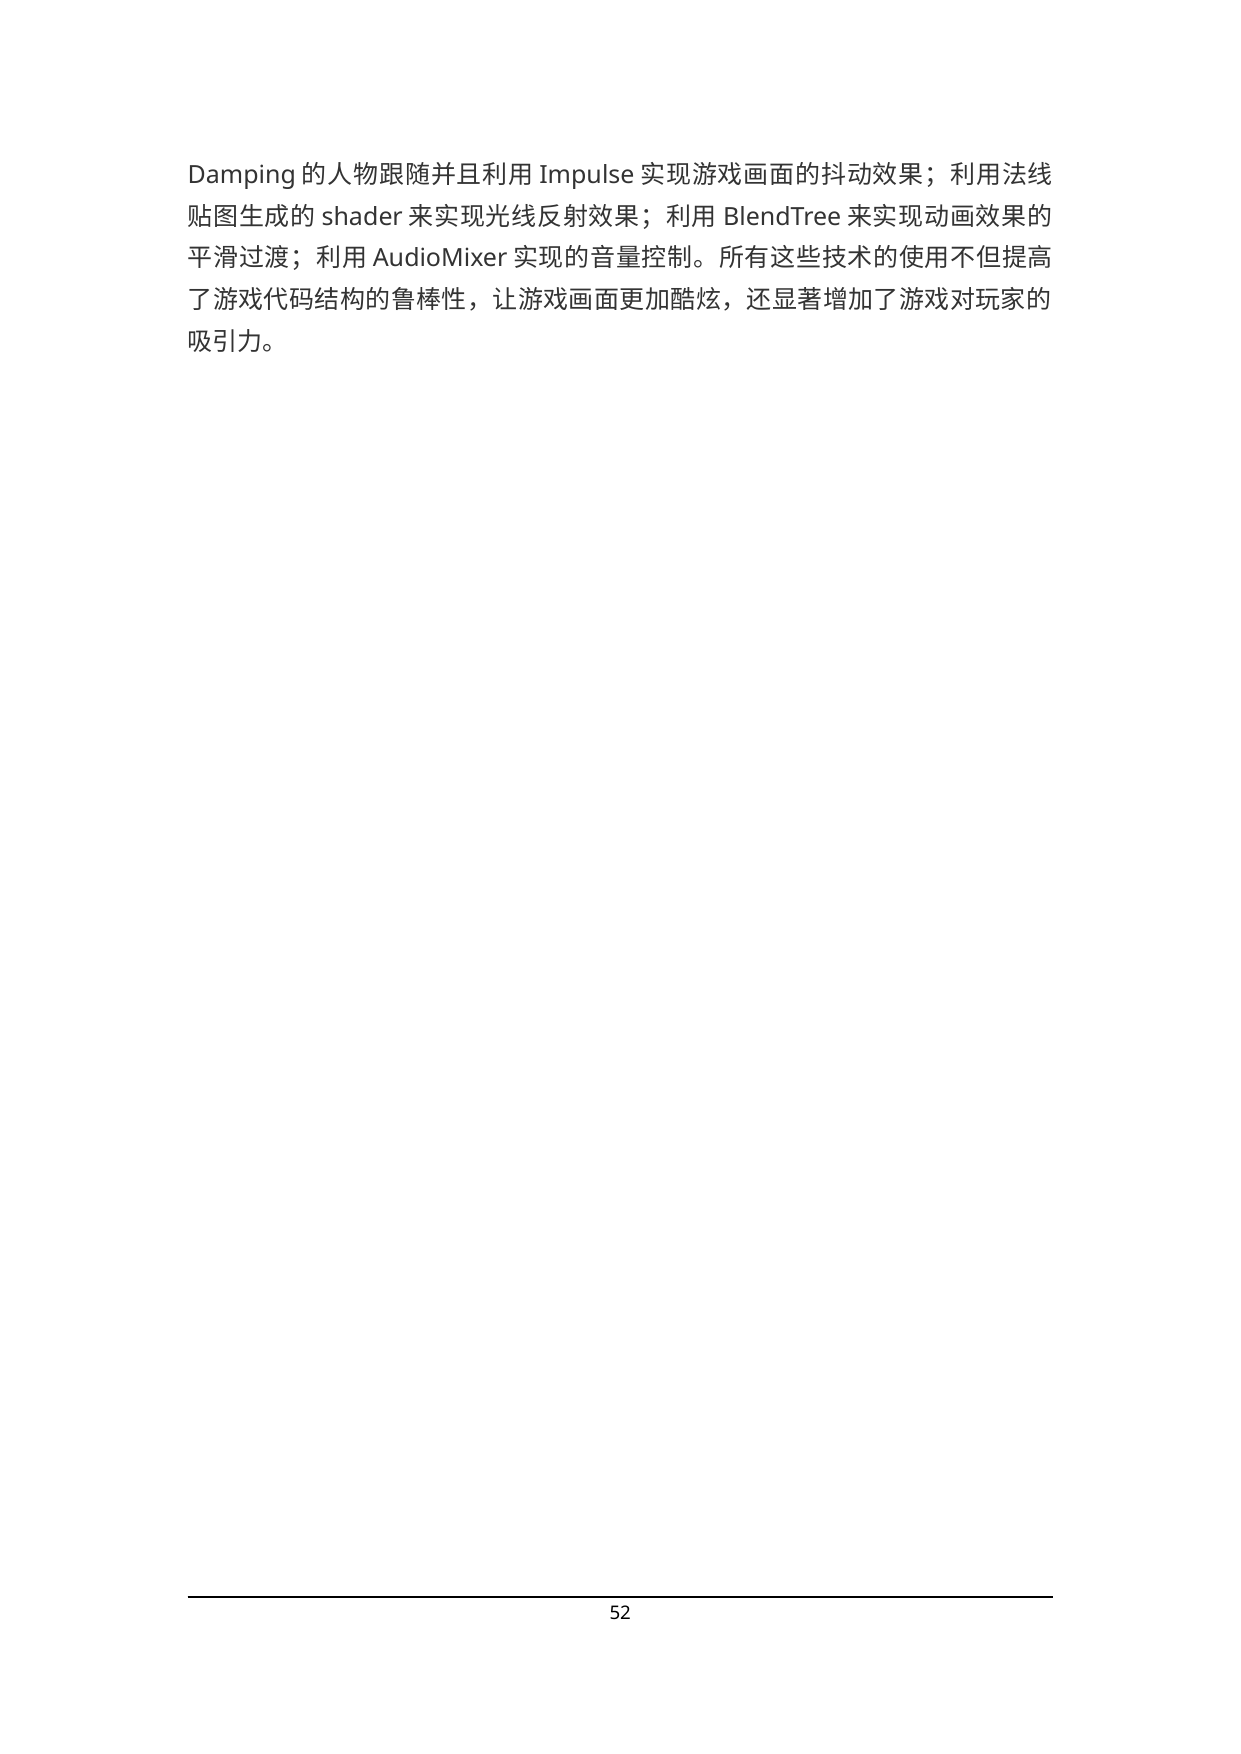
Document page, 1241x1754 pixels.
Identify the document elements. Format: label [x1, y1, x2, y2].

text [187, 150, 1053, 358]
